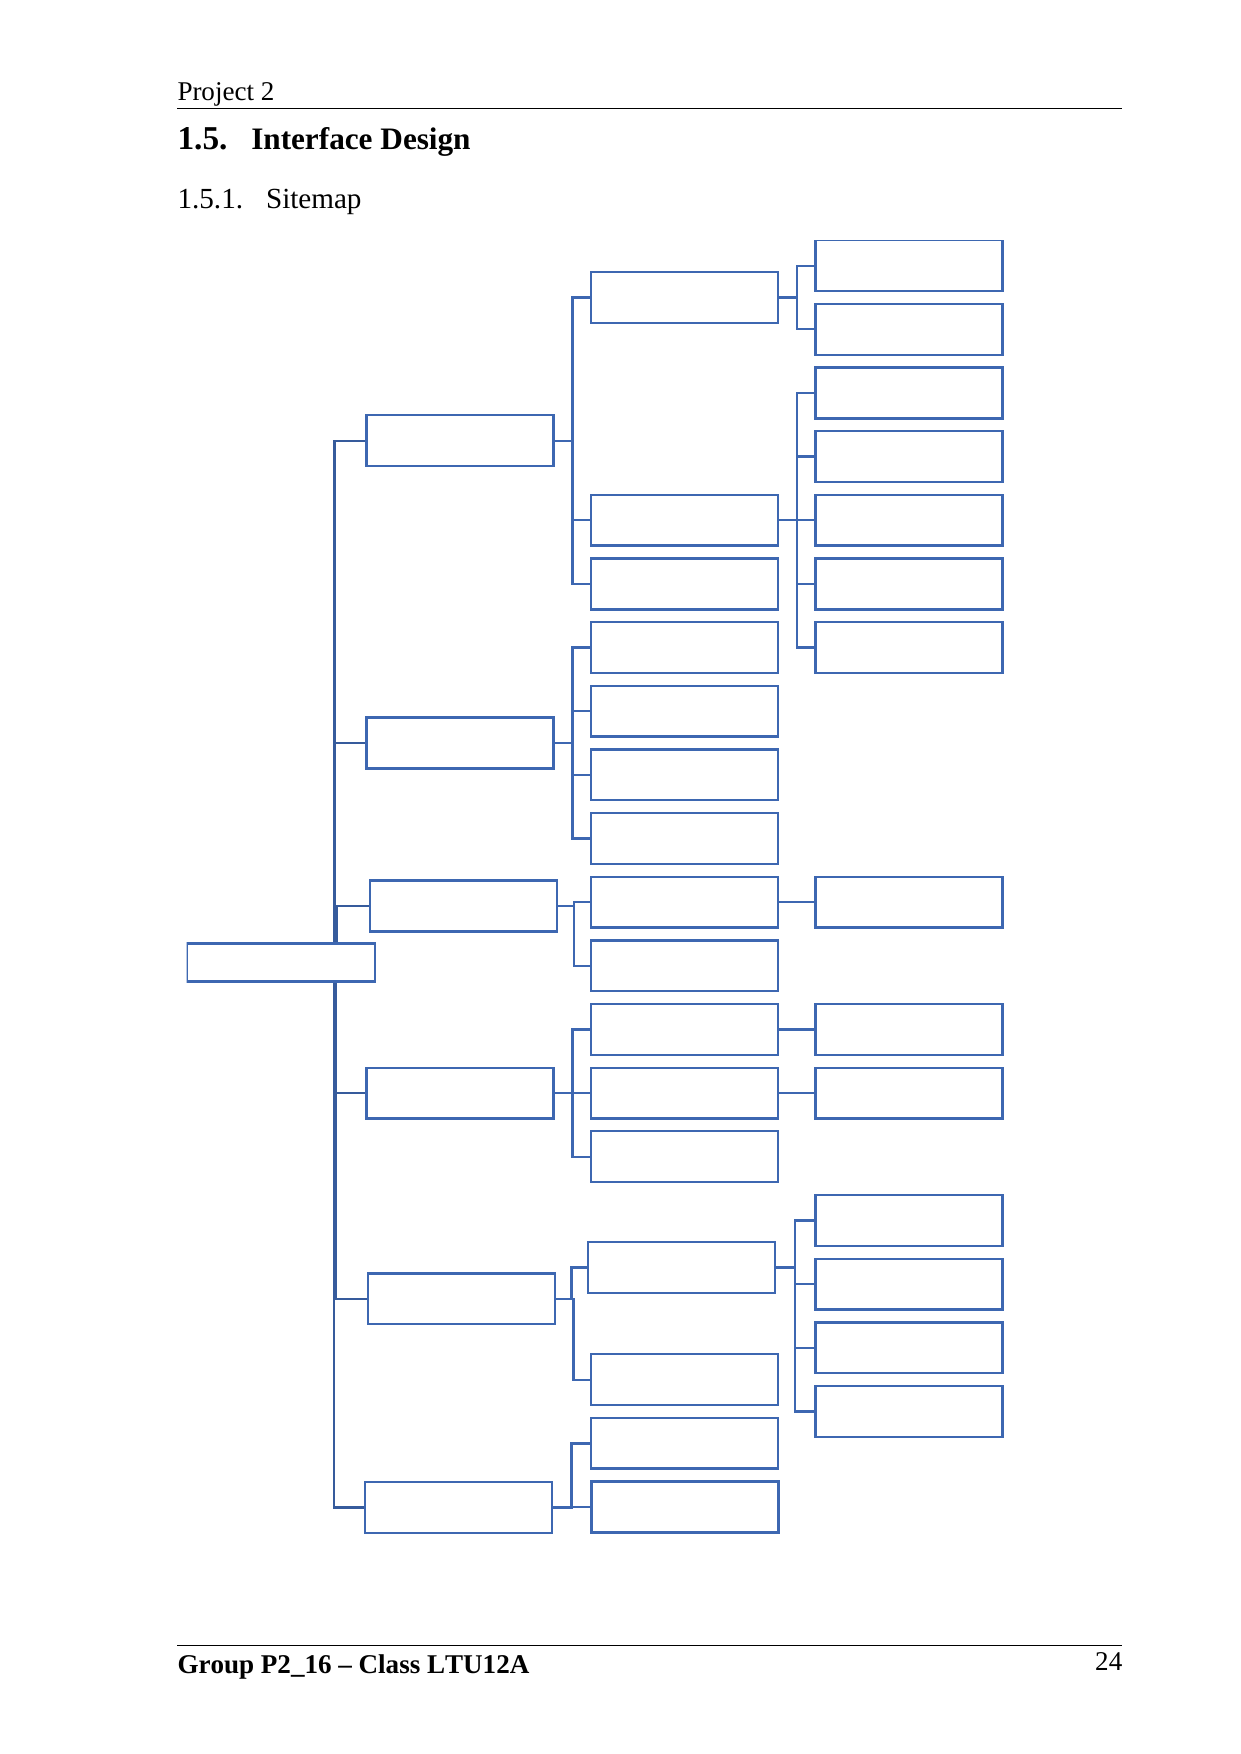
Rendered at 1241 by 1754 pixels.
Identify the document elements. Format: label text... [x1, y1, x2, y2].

subtitle Interface Design [177, 118, 1122, 156]
subtitle Sitemap [177, 181, 1122, 215]
